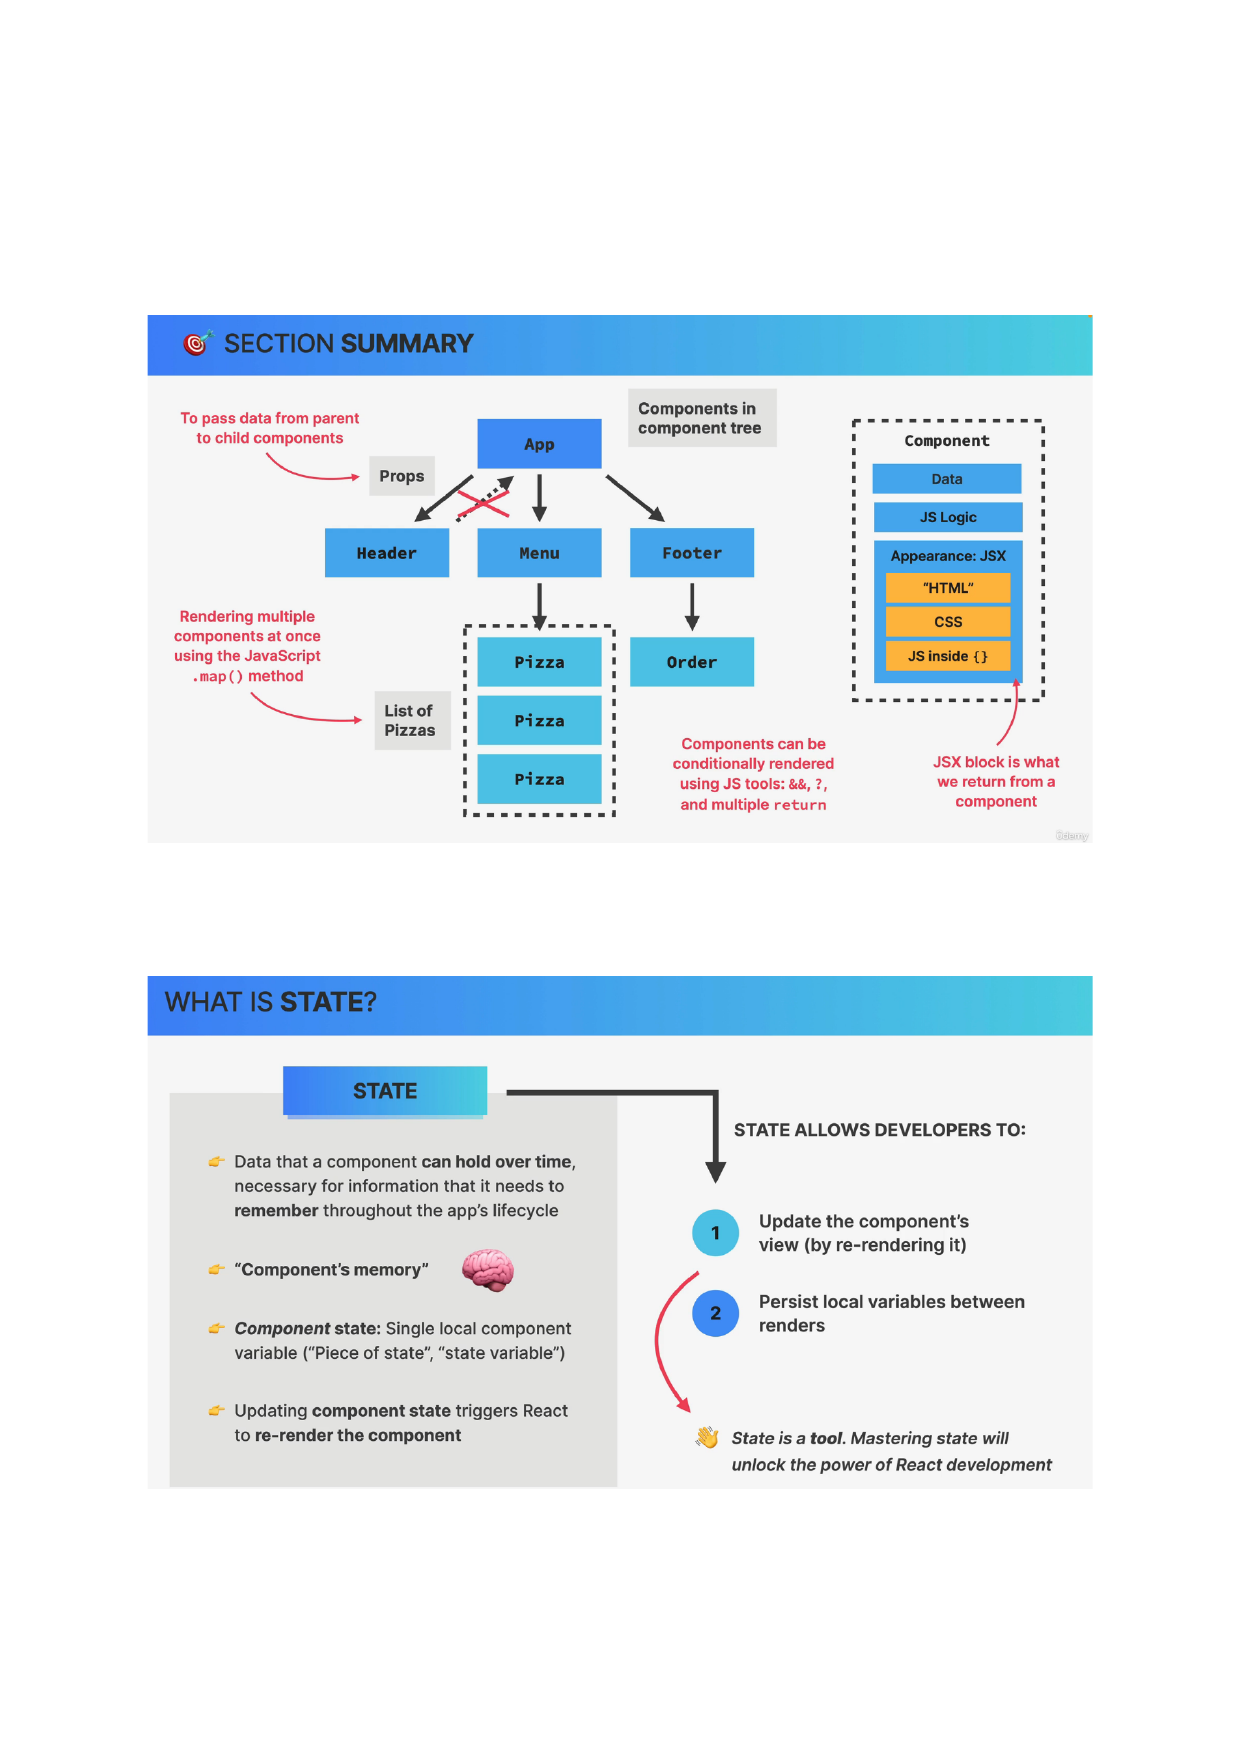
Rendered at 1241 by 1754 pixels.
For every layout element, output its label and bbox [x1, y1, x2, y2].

picture [147, 315, 1093, 843]
picture [147, 976, 1093, 1489]
